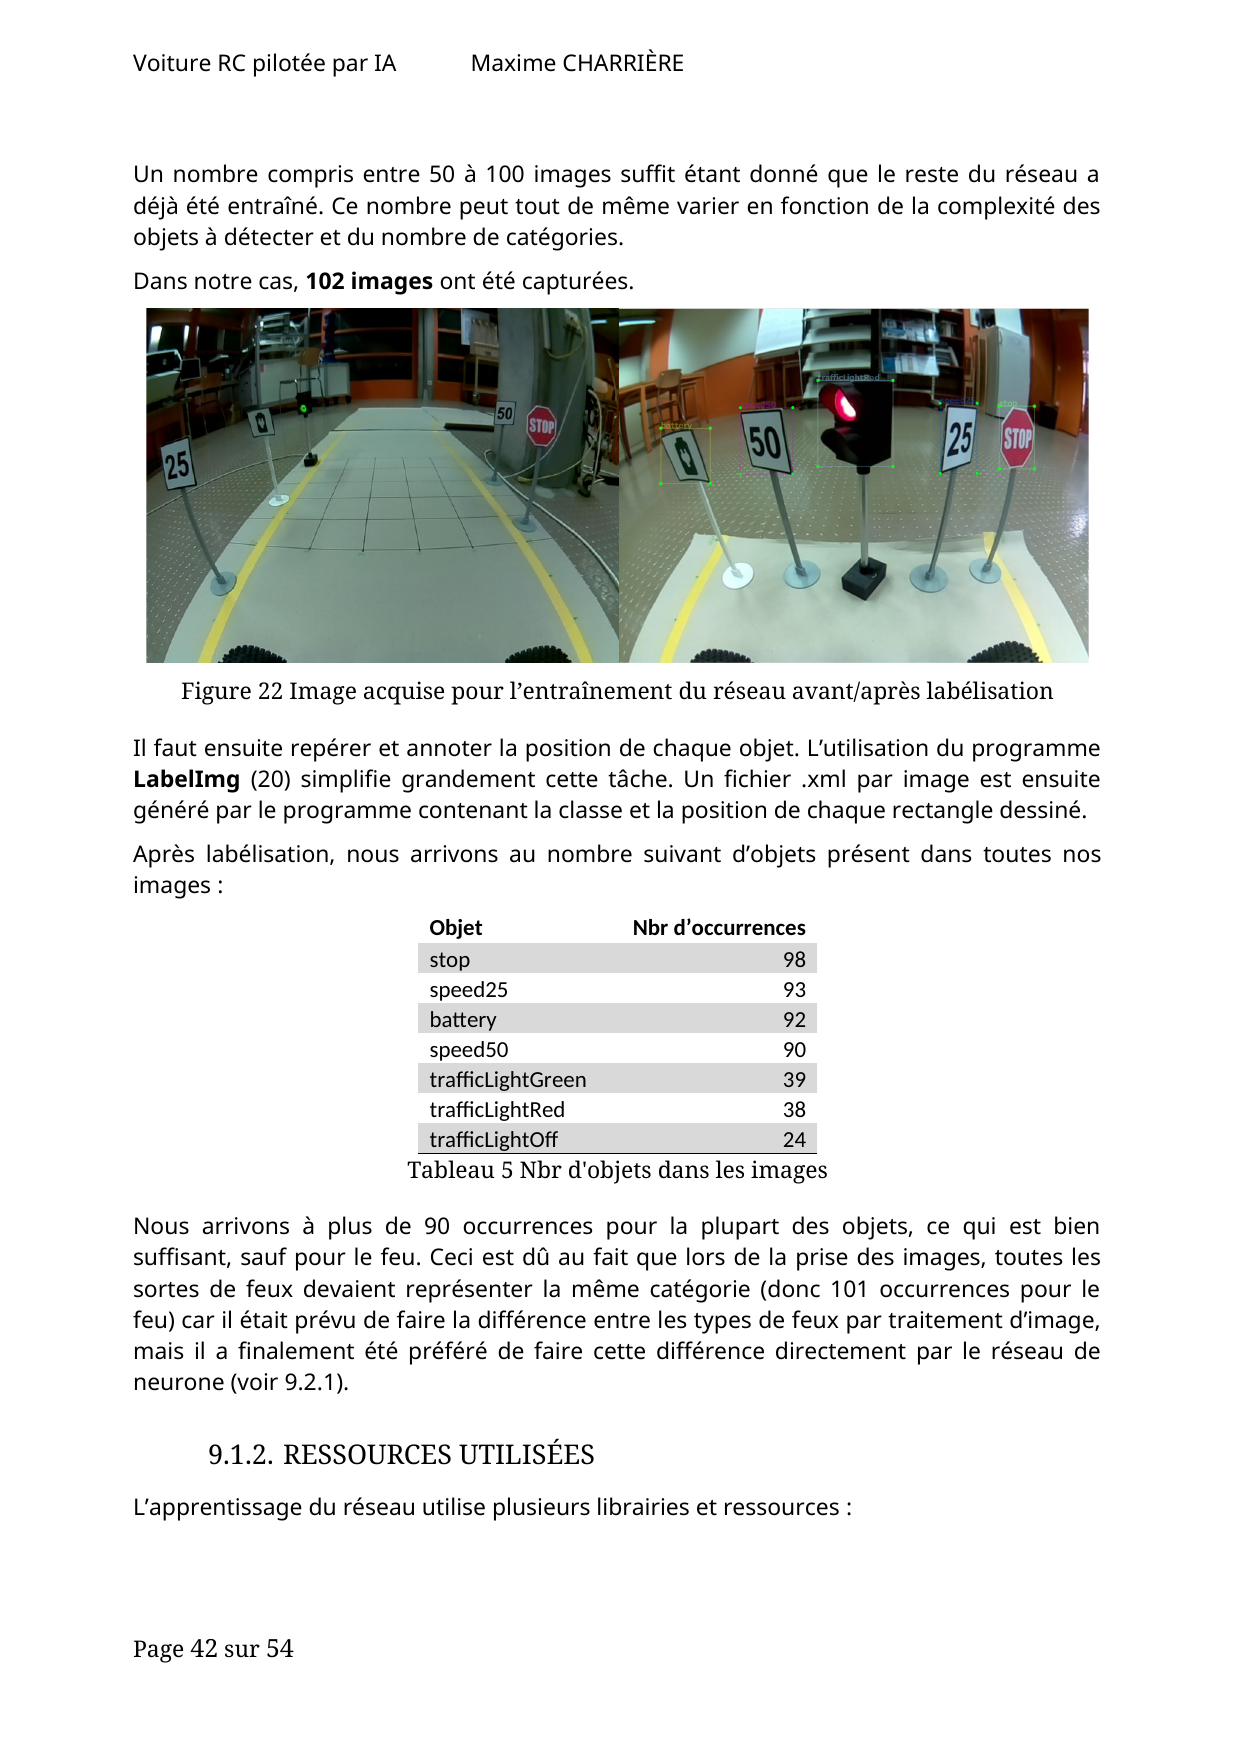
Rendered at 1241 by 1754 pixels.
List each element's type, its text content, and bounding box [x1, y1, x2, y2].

text Après labélisation, nous arrivons au nombre suivant d’objets présent dans toutes nos images : [133, 838, 1102, 900]
table_cell 24 [610, 1123, 817, 1153]
table_cell 38 [610, 1093, 817, 1123]
text Dans notre cas, 102 images ont été capturées. [133, 265, 1102, 296]
text Figure 22 Image acquise pour l’entraînement du réseau avant/après labélisation [133, 675, 1102, 707]
text Il faut ensuite repérer et annoter la position de chaque objet. L’utilisation du programme LabelImg simplifie grandement cette tâche. Un fichier .xml par image est ensuite généré par le programme contenant la classe et la position de chaque rectangle dessiné. [133, 732, 1102, 825]
text L’apprentissage du réseau utilise plusieurs librairies et ressources : [133, 1491, 1102, 1522]
table_cell 93 [610, 973, 817, 1003]
text Tableau 5 Nbr d'objets dans les images [133, 1154, 1102, 1185]
table_cell speed25 [418, 973, 610, 1003]
table_cell trafficLightGreen [418, 1063, 610, 1093]
picture [146, 308, 1089, 663]
table_cell 39 [610, 1063, 817, 1093]
table_header Nbr d’occurrences [610, 913, 817, 943]
subtitle Ressources utilisées [208, 1435, 1102, 1472]
text Nous arrivons à plus de 90 occurrences pour la plupart des objets, ce qui est bien suffisant, sauf pour le feu. Ceci est dû au fait que lors de la prise des images, toutes les sortes de feux devaient représenter la même catégorie (donc 101 occurrences pour le feu) car il était prévu de faire la différence entre les types de feux par traitement d’image, mais il a finalement été préféré de faire cette différence directement par le réseau de neurone (voir 9.2.1). [133, 1210, 1102, 1398]
table_cell stop [418, 943, 610, 973]
table_cell 90 [610, 1033, 817, 1063]
table_cell trafficLightRed [418, 1093, 610, 1123]
table_cell trafficLightOff [418, 1123, 610, 1153]
text Un nombre compris entre 50 à 100 images suffit étant donné que le reste du réseau a déjà été entraîné. Ce nombre peut tout de même varier en fonction de la complexité des objets à détecter et du nombre de catégories. [133, 158, 1102, 252]
table_cell 98 [610, 943, 817, 973]
table_header Objet [418, 913, 610, 943]
table_cell speed50 [418, 1033, 610, 1063]
table_cell battery [418, 1003, 610, 1033]
table_cell 92 [610, 1003, 817, 1033]
